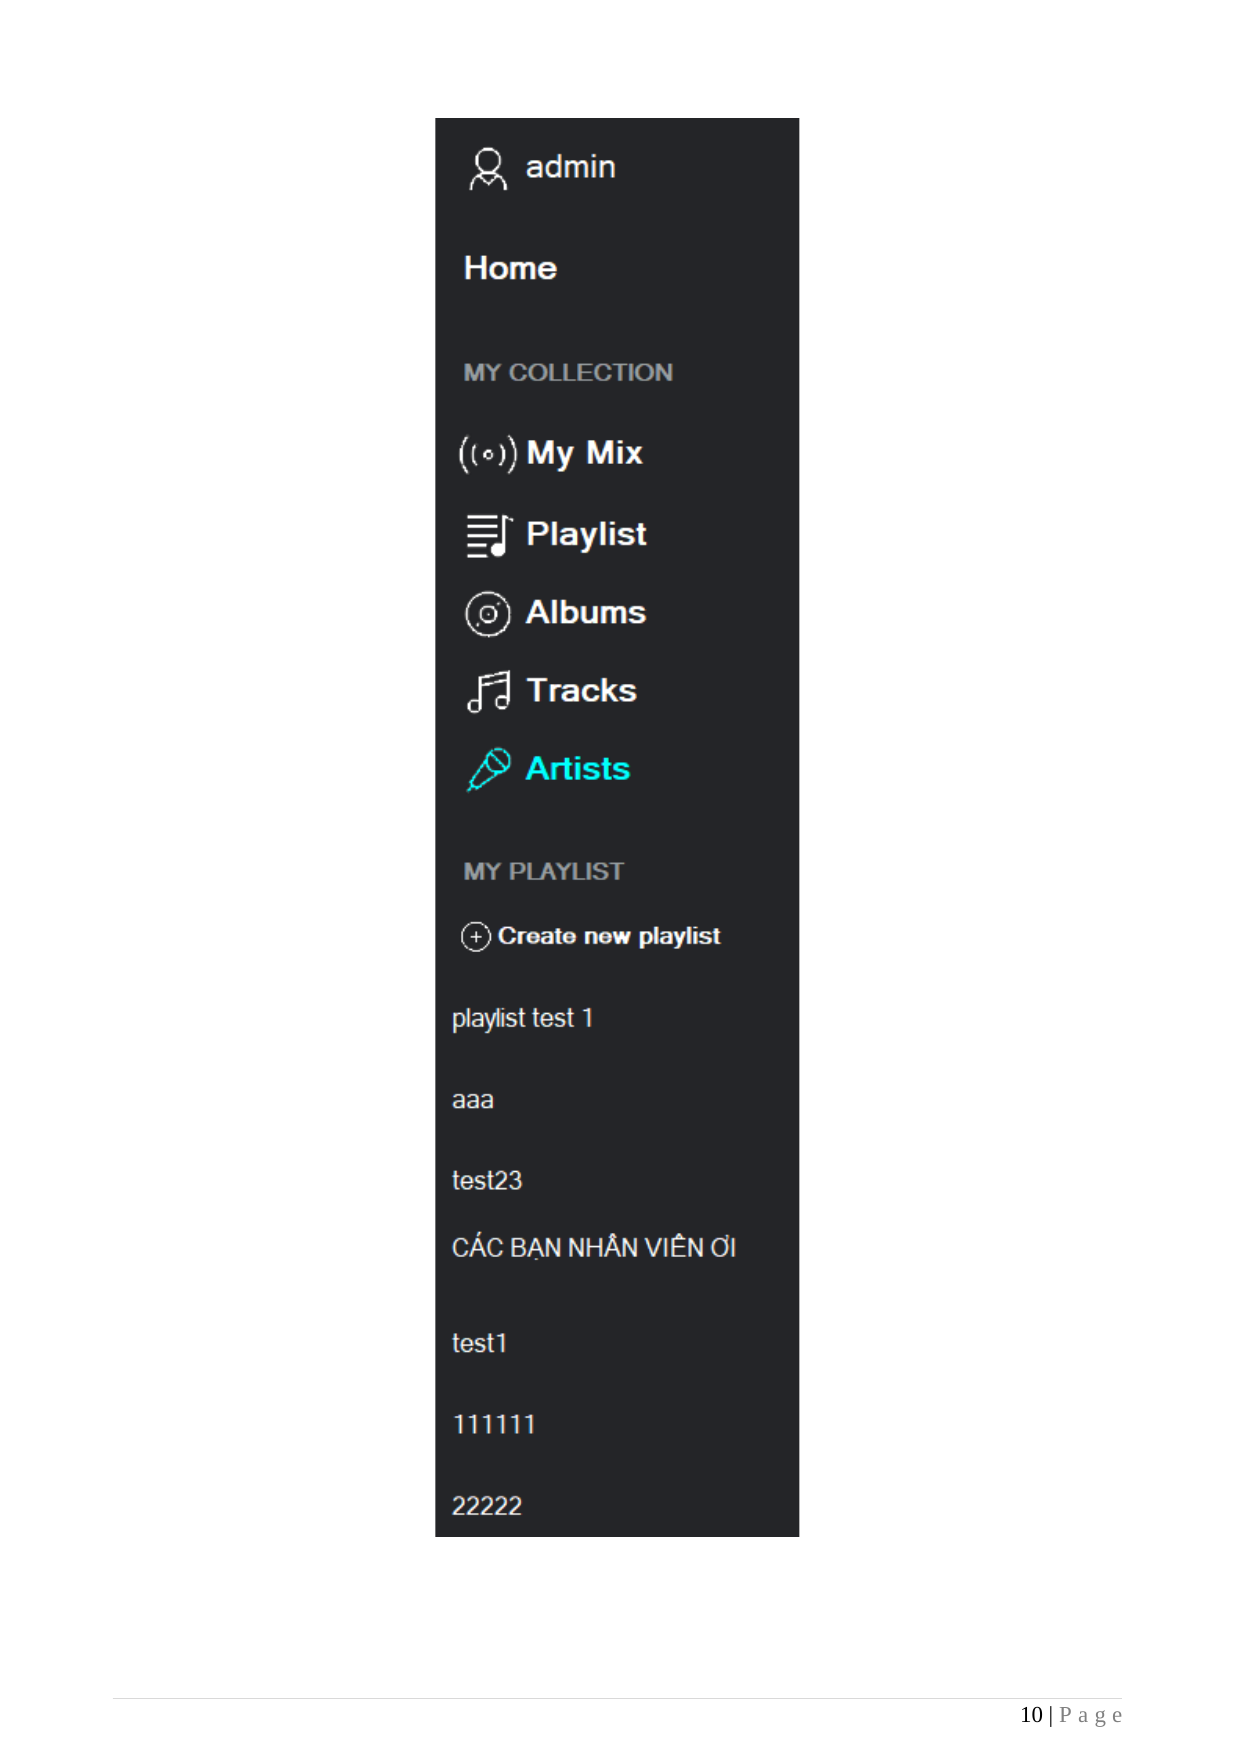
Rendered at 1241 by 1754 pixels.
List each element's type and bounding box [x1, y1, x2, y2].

picture [435, 118, 800, 1537]
